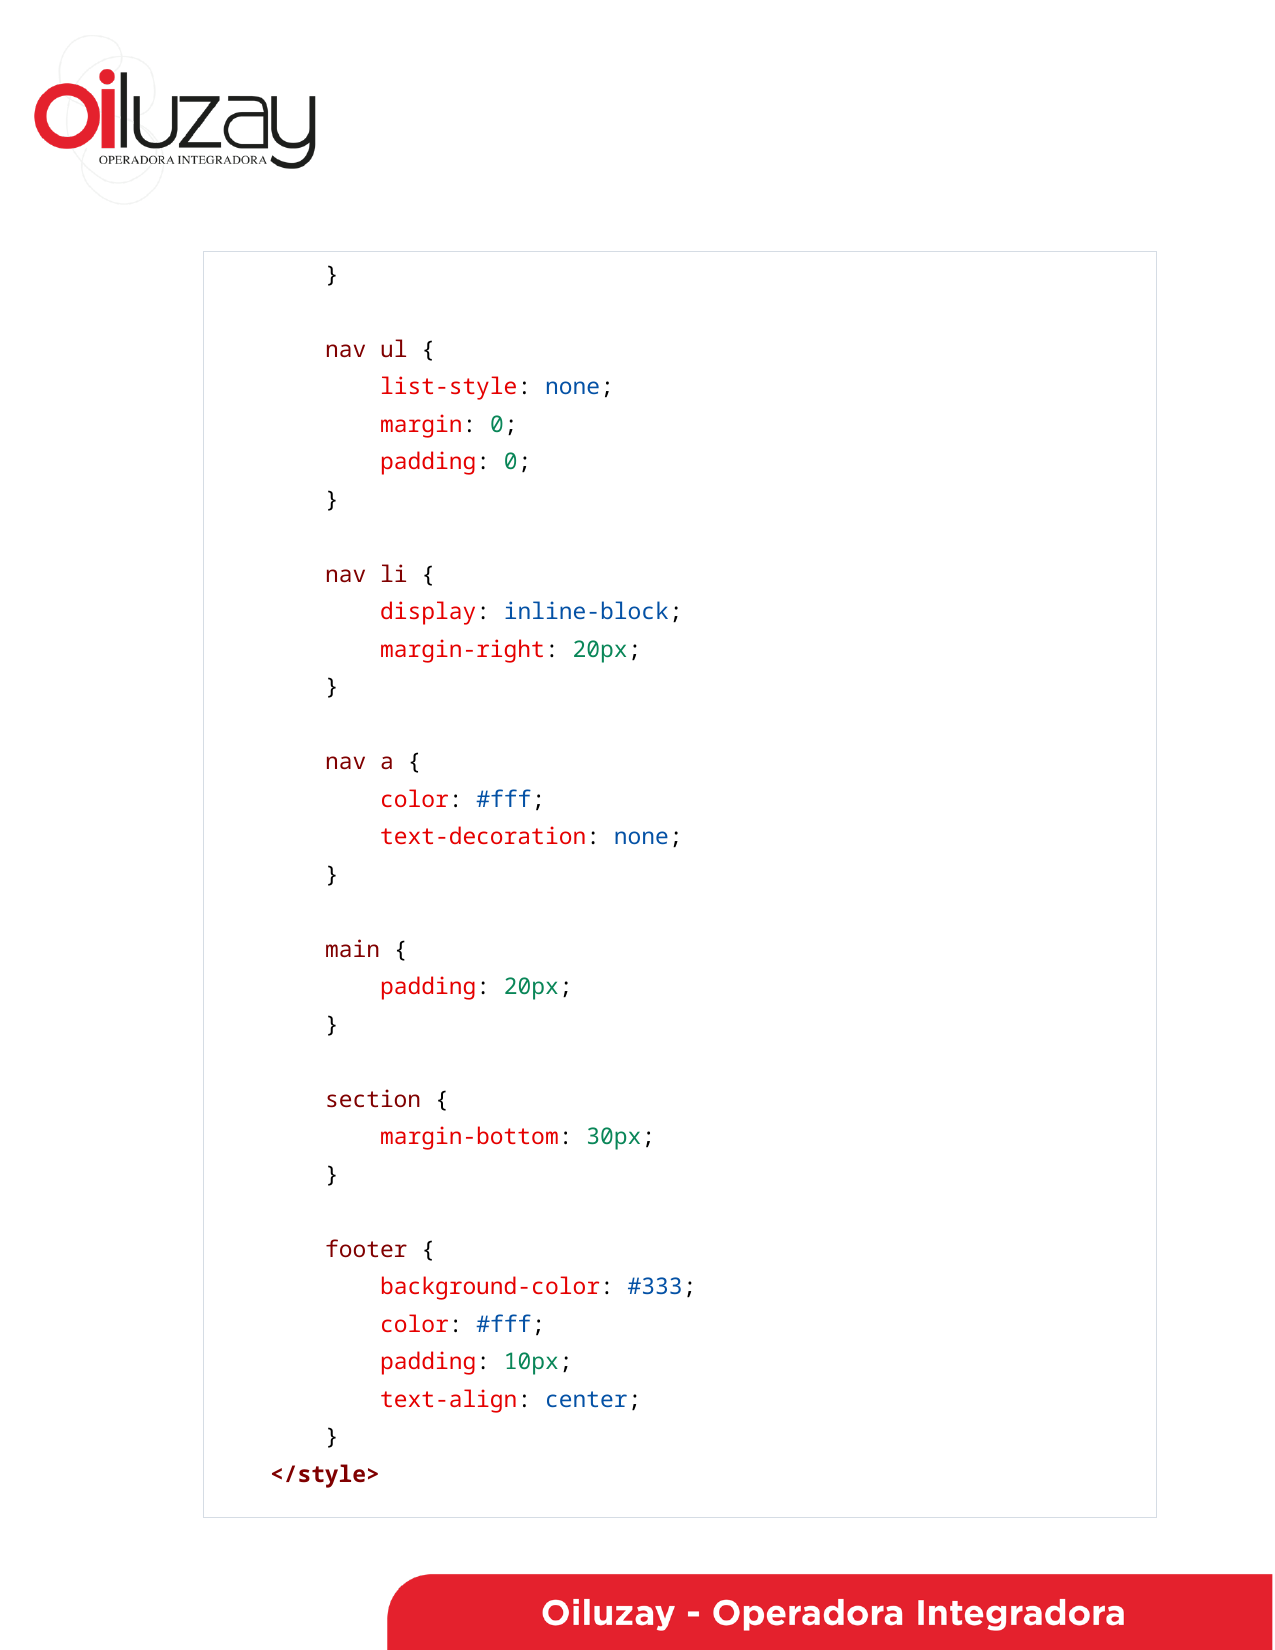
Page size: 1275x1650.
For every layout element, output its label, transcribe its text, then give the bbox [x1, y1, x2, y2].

picture [0, 0, 1273, 1650]
